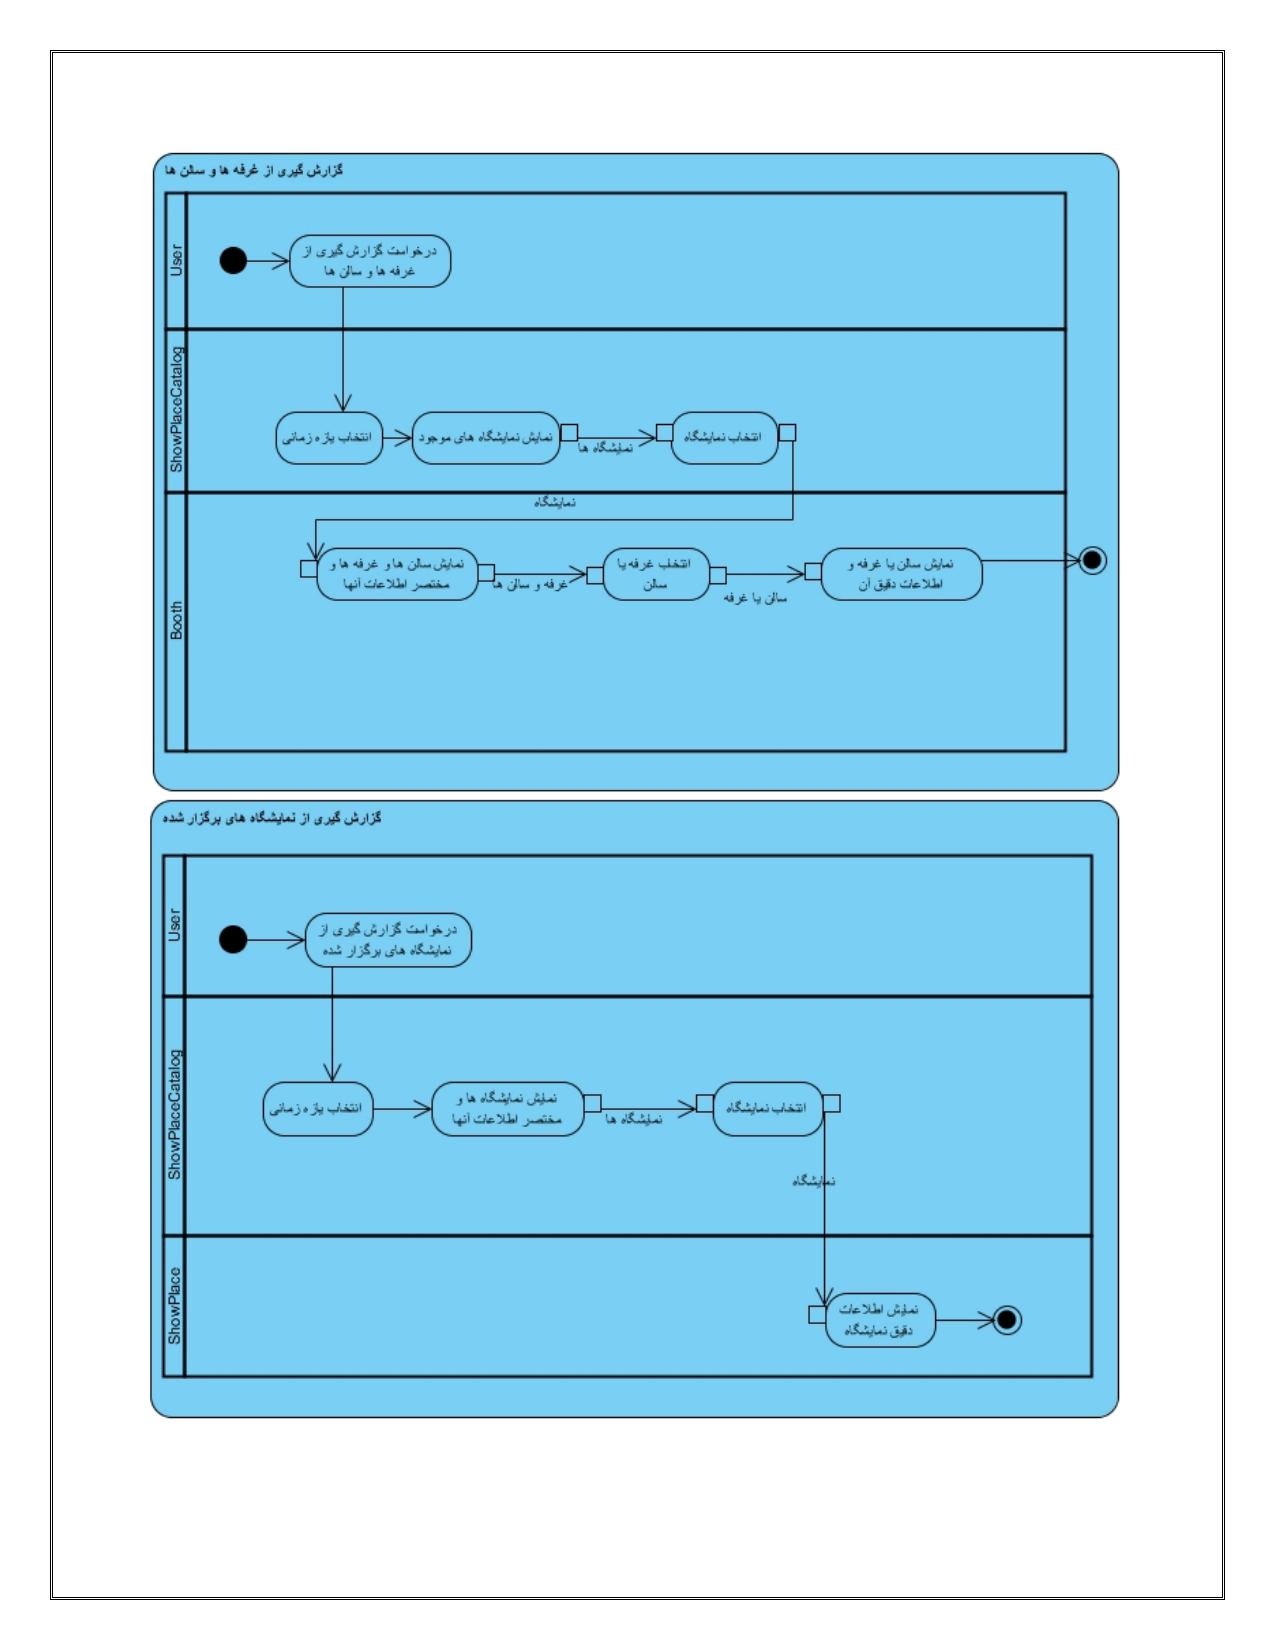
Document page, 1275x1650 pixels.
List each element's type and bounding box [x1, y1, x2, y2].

picture [150, 150, 1125, 1424]
